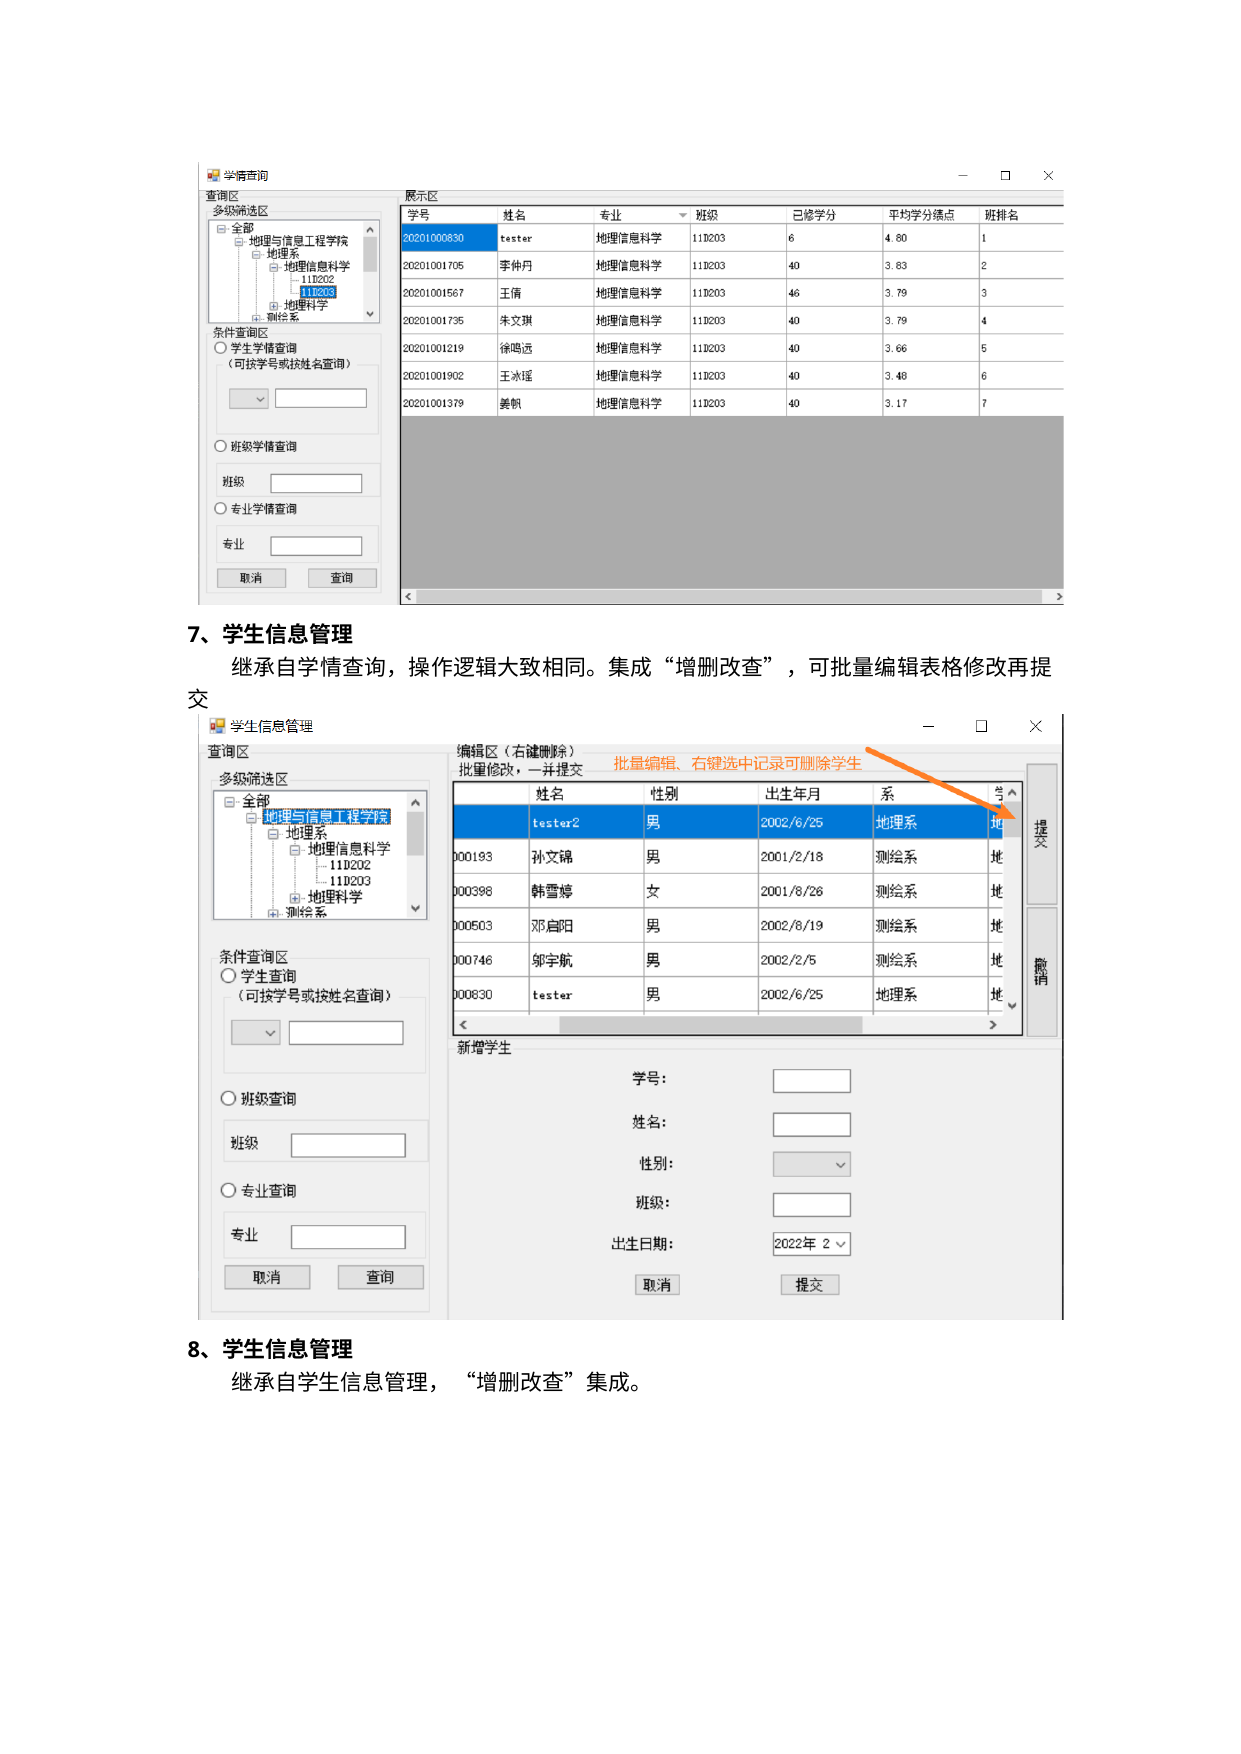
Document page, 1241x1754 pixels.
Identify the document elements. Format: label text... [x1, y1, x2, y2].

picture [198, 162, 1064, 605]
picture [198, 714, 1064, 1320]
text 继承自学生信息管理， “增删改查”集成。 [187, 1364, 1053, 1397]
text 7、学生信息管理 [187, 617, 1053, 649]
text 继承自学情查询，操作逻辑大致相同。集成“增删改查”，可批量编辑表格修改再提交 [187, 649, 1053, 714]
text 8、学生信息管理 [187, 1332, 1053, 1364]
